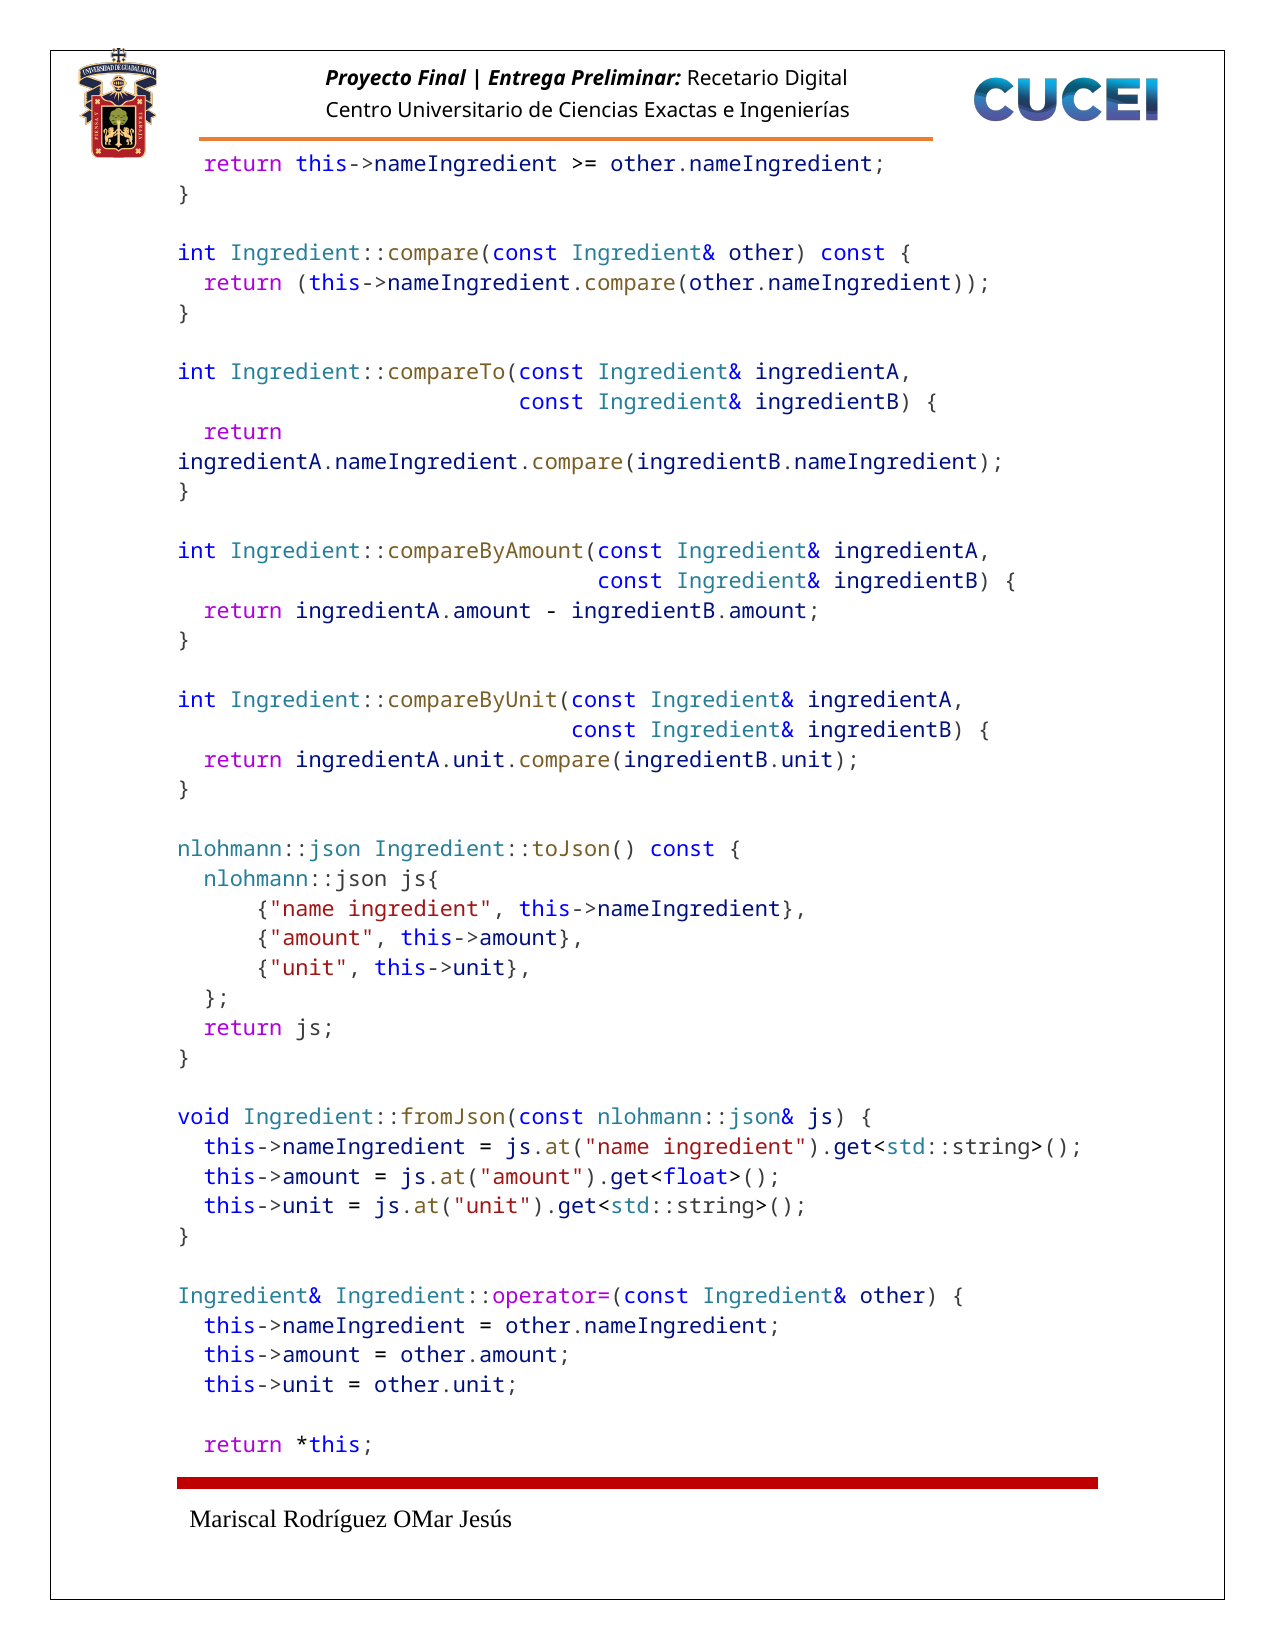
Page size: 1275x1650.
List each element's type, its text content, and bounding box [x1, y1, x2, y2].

text {"name ingredient", this->nameIngredient}, [177, 892, 1098, 922]
text this->amount = other.amount; [177, 1339, 1098, 1369]
text } [177, 773, 1098, 803]
text Ingredient& Ingredient::operator=(const Ingredient& other) { [177, 1280, 1098, 1309]
text } [177, 624, 1098, 654]
text } [177, 475, 1098, 505]
text return ingredientA.unit.compare(ingredientB.unit); [177, 743, 1098, 773]
text return *this; [177, 1429, 1098, 1458]
text int Ingredient::compareByAmount(const Ingredient& ingredientA, [177, 535, 1098, 565]
text nlohmann::json Ingredient::toJson() const { [177, 833, 1098, 863]
text return this->nameIngredient >= other.nameIngredient; [177, 148, 1098, 177]
text } [177, 1220, 1098, 1250]
text } [177, 177, 1098, 207]
text nlohmann::json js{ [177, 863, 1098, 892]
text const Ingredient& ingredientB) { [177, 714, 1098, 743]
text void Ingredient::fromJson(const nlohmann::json& js) { [177, 1101, 1098, 1131]
text {"unit", this->unit}, [177, 952, 1098, 982]
text int Ingredient::compareByUnit(const Ingredient& ingredientA, [177, 684, 1098, 714]
text return js; [177, 1012, 1098, 1041]
text this->nameIngredient = other.nameIngredient; [177, 1309, 1098, 1339]
text } [177, 297, 1098, 326]
text this->unit = other.unit; [177, 1369, 1098, 1399]
text {"amount", this->amount}, [177, 922, 1098, 952]
text this->nameIngredient = js.at("name ingredient").get<std::string>(); [177, 1131, 1098, 1161]
text this->unit = js.at("unit").get<std::string>(); [177, 1190, 1098, 1220]
picture [78, 48, 157, 158]
text int Ingredient::compareTo(const Ingredient& ingredientA, [177, 356, 1098, 386]
text const Ingredient& ingredientB) { [177, 386, 1098, 416]
picture [967, 64, 1191, 123]
text return (this->nameIngredient.compare(other.nameIngredient)); [177, 267, 1098, 297]
text const Ingredient& ingredientB) { [177, 565, 1098, 594]
text } [177, 1041, 1098, 1071]
text this->amount = js.at("amount").get<float>(); [177, 1161, 1098, 1190]
text return ingredientA.nameIngredient.compare(ingredientB.nameIngredient); [177, 416, 1098, 475]
text return ingredientA.amount - ingredientB.amount; [177, 594, 1098, 624]
text int Ingredient::compare(const Ingredient& other) const { [177, 237, 1098, 267]
text }; [177, 982, 1098, 1012]
